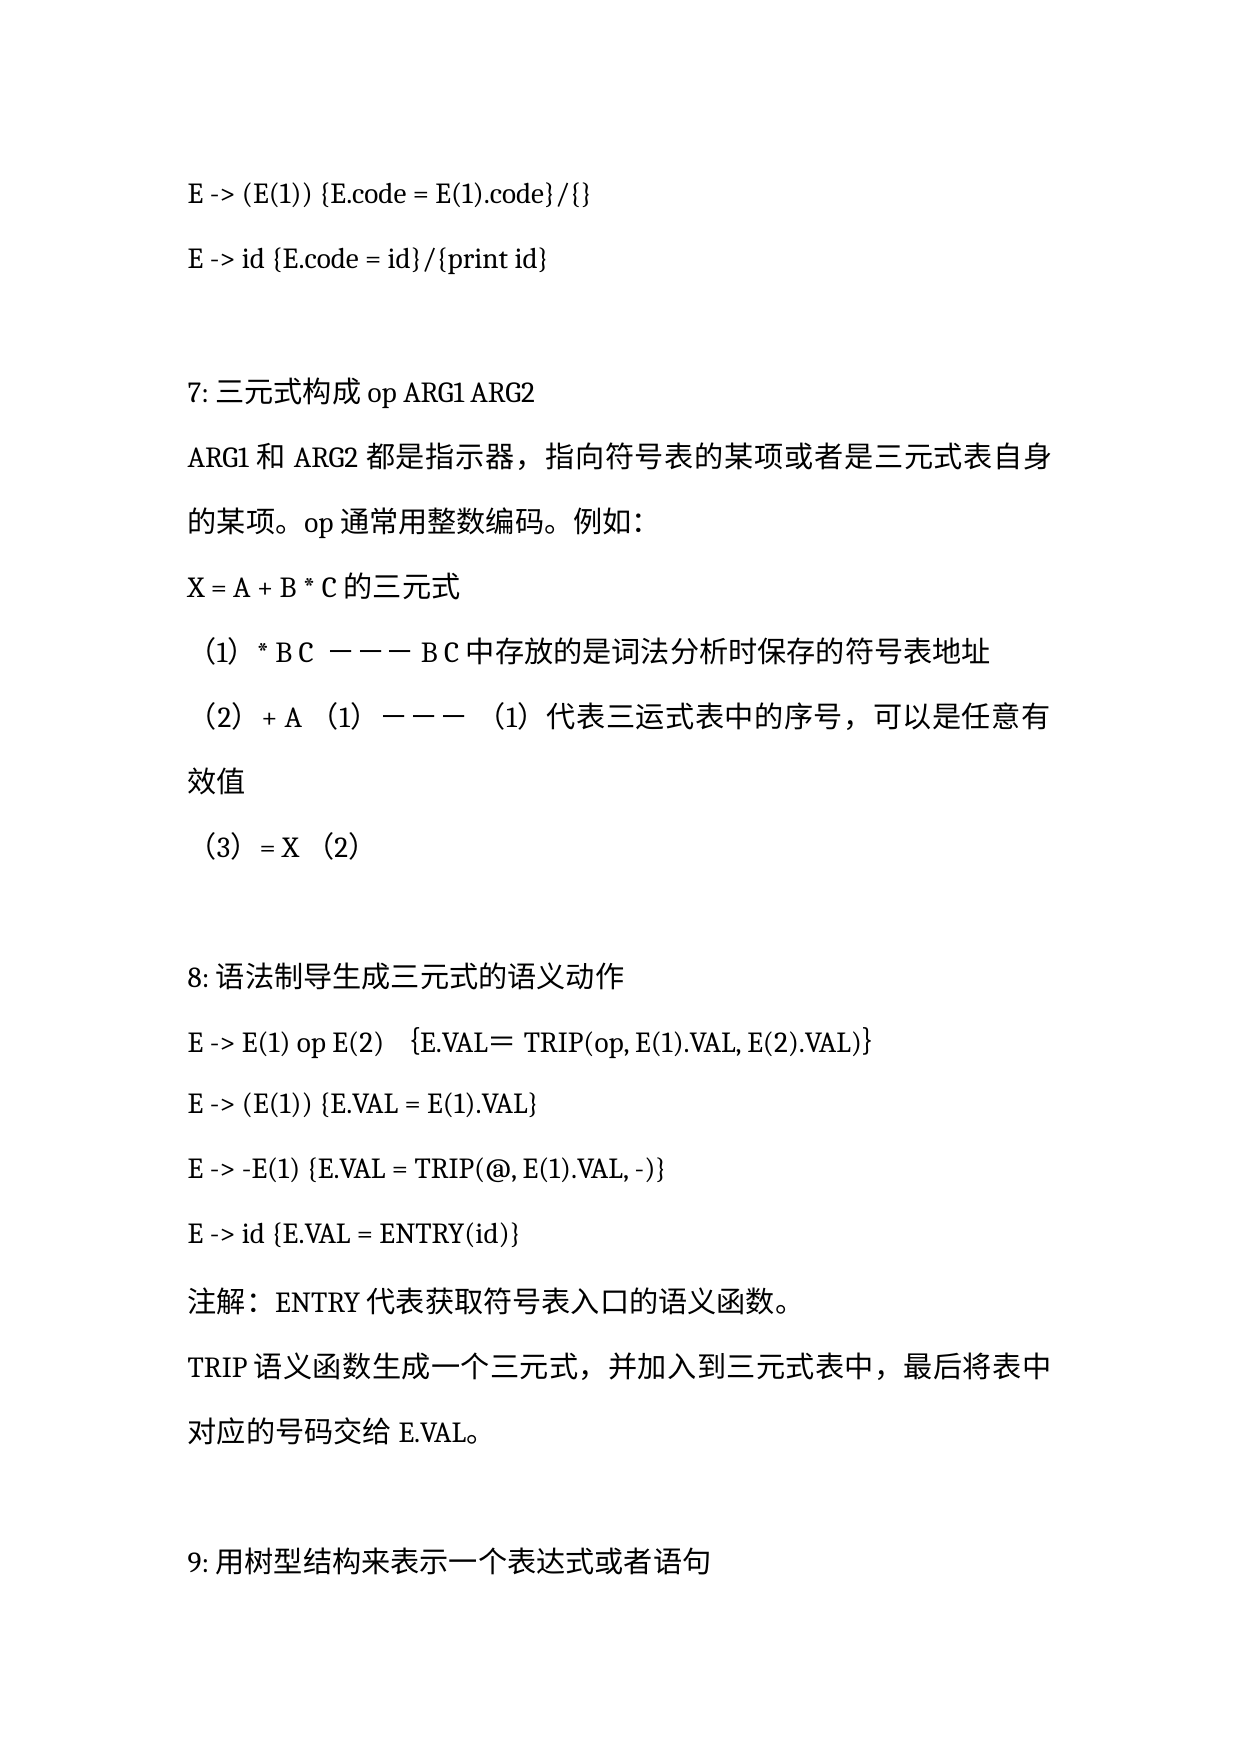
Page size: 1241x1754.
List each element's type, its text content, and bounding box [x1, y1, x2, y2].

text （2）+ A （1）－－－ （1）代表三运式表中的序号，可以是任意有效值 [187, 682, 1053, 812]
text E -> -E(1) {E.VAL = TRIP(@, E(1).VAL, -)} [187, 1137, 1053, 1202]
text E -> E(1) op E(2) ｛E.VAL＝ TRIP(op, E(1).VAL, E(2).VAL)｝ [187, 1007, 1053, 1072]
text E -> (E(1)) {E.code = E(1).code}/{} [187, 162, 1053, 227]
text （3）= X （2） [187, 812, 1053, 877]
text E -> id {E.VAL = ENTRY(id)} [187, 1202, 1053, 1267]
text X = A + B * C 的三元式 [187, 552, 1053, 617]
text 注解：ENTRY 代表获取符号表入口的语义函数。 [187, 1267, 1053, 1332]
text E -> (E(1)) {E.VAL = E(1).VAL} [187, 1072, 1053, 1137]
text ARG1 和 ARG2 都是指示器，指向符号表的某项或者是三元式表自身的某项。op 通常用整数编码。例如： [187, 422, 1053, 552]
text 7: 三元式构成 op ARG1 ARG2 [187, 357, 1053, 422]
text E -> id {E.code = id}/{print id} [187, 227, 1053, 292]
text TRIP语义函数生成一个三元式，并加入到三元式表中，最后将表中对应的号码交给 E.VAL。 [187, 1332, 1053, 1462]
text 9: 用树型结构来表示一个表达式或者语句 [187, 1527, 1053, 1592]
text 8: 语法制导生成三元式的语义动作 [187, 942, 1053, 1007]
text （1）* B C －－－ B C 中存放的是词法分析时保存的符号表地址 [187, 617, 1053, 682]
